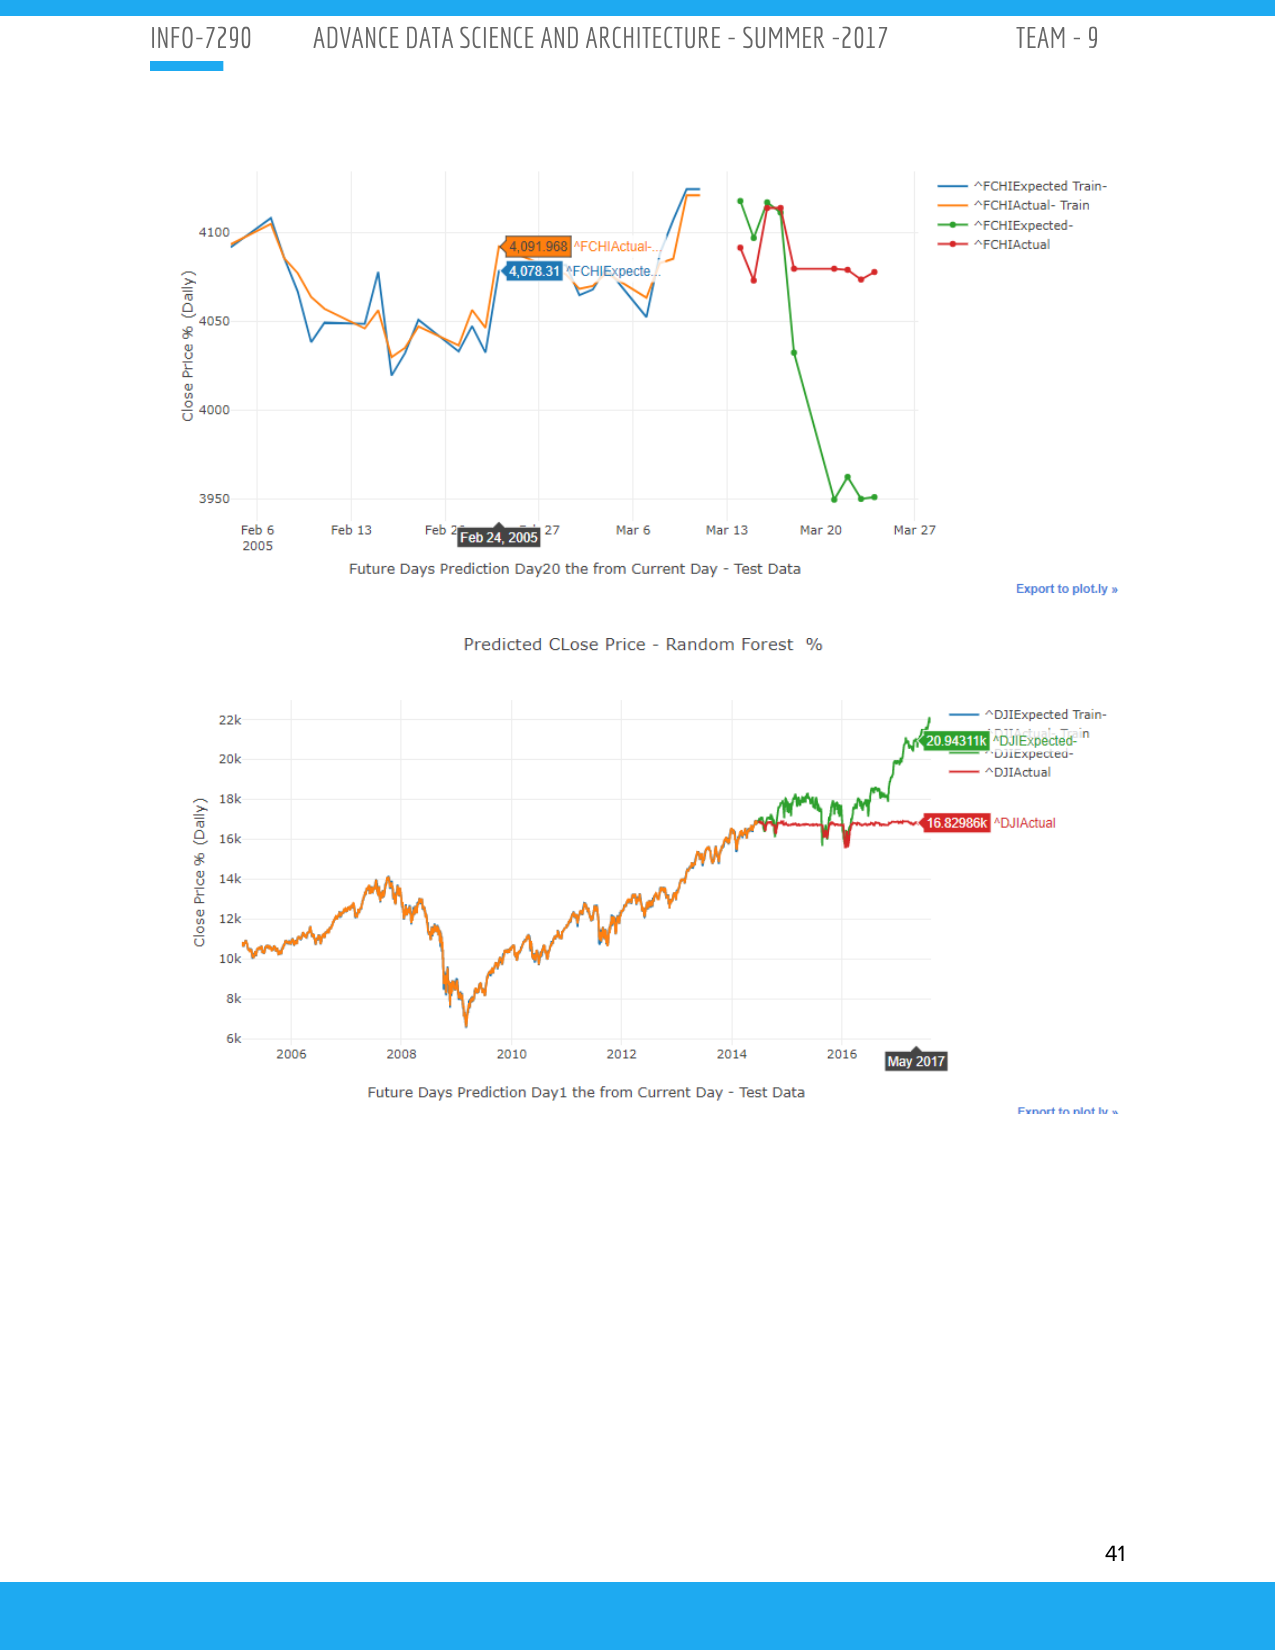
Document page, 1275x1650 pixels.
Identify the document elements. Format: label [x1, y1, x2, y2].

picture [150, 638, 1125, 1114]
picture [0, 0, 1275, 16]
picture [150, 61, 224, 71]
picture [0, 1582, 1275, 1650]
picture [150, 150, 1125, 611]
